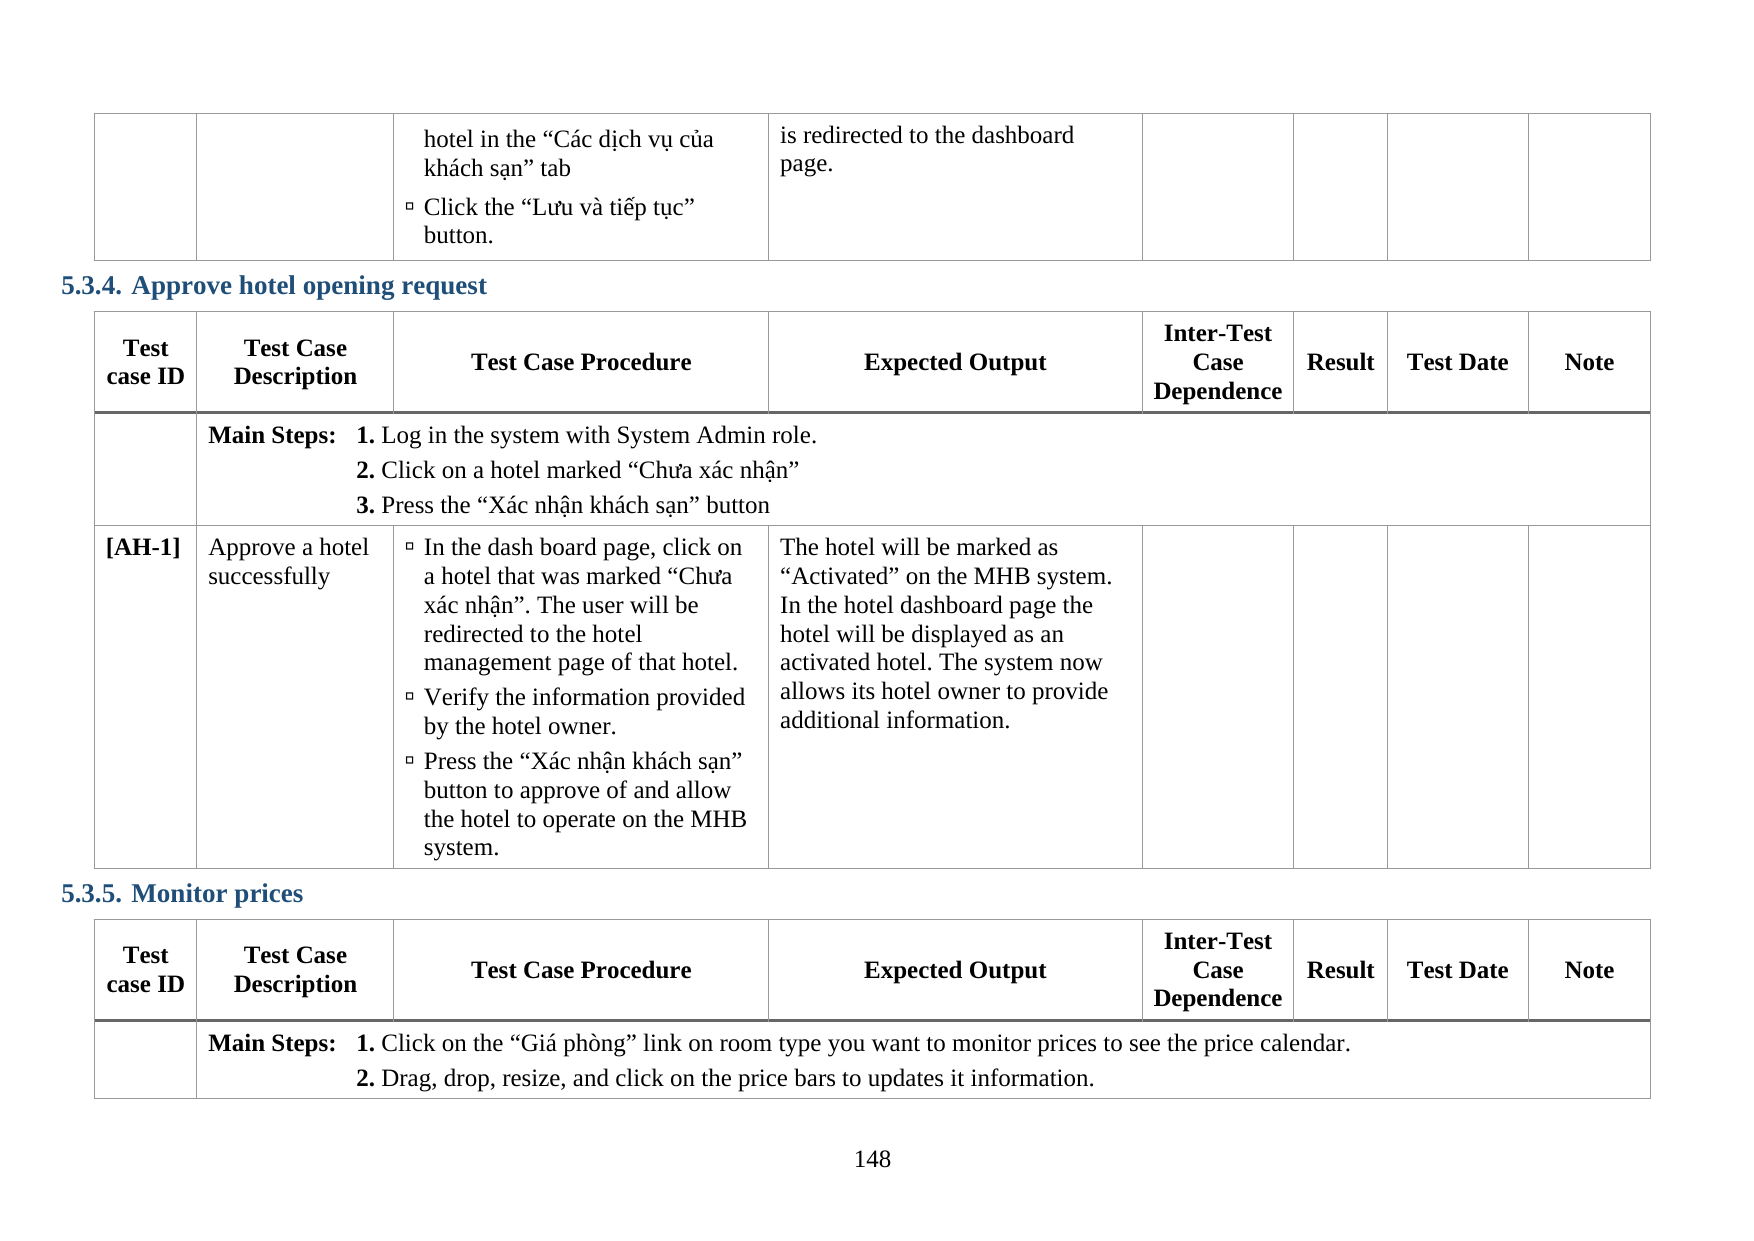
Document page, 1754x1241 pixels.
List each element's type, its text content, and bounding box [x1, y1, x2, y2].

subtitle Monitor prices [122, 877, 1651, 908]
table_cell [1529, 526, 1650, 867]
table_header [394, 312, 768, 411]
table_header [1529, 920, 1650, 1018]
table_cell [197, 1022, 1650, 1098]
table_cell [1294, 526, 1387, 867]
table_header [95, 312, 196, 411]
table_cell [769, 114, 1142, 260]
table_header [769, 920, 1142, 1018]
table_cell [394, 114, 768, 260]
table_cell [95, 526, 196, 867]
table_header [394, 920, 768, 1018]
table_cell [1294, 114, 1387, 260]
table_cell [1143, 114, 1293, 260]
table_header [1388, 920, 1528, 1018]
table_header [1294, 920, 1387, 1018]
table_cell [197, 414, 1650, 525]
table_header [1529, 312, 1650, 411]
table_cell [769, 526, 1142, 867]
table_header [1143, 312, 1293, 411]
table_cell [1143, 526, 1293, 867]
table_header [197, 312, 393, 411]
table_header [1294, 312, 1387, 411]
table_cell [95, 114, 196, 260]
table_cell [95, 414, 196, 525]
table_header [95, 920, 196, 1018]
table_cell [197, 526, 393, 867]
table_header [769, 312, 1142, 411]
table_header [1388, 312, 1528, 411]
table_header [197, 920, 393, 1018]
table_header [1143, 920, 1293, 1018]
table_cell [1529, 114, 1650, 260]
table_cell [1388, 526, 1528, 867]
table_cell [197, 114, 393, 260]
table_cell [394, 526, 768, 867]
subtitle Approve hotel opening request [122, 269, 1651, 300]
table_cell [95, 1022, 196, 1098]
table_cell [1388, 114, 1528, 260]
